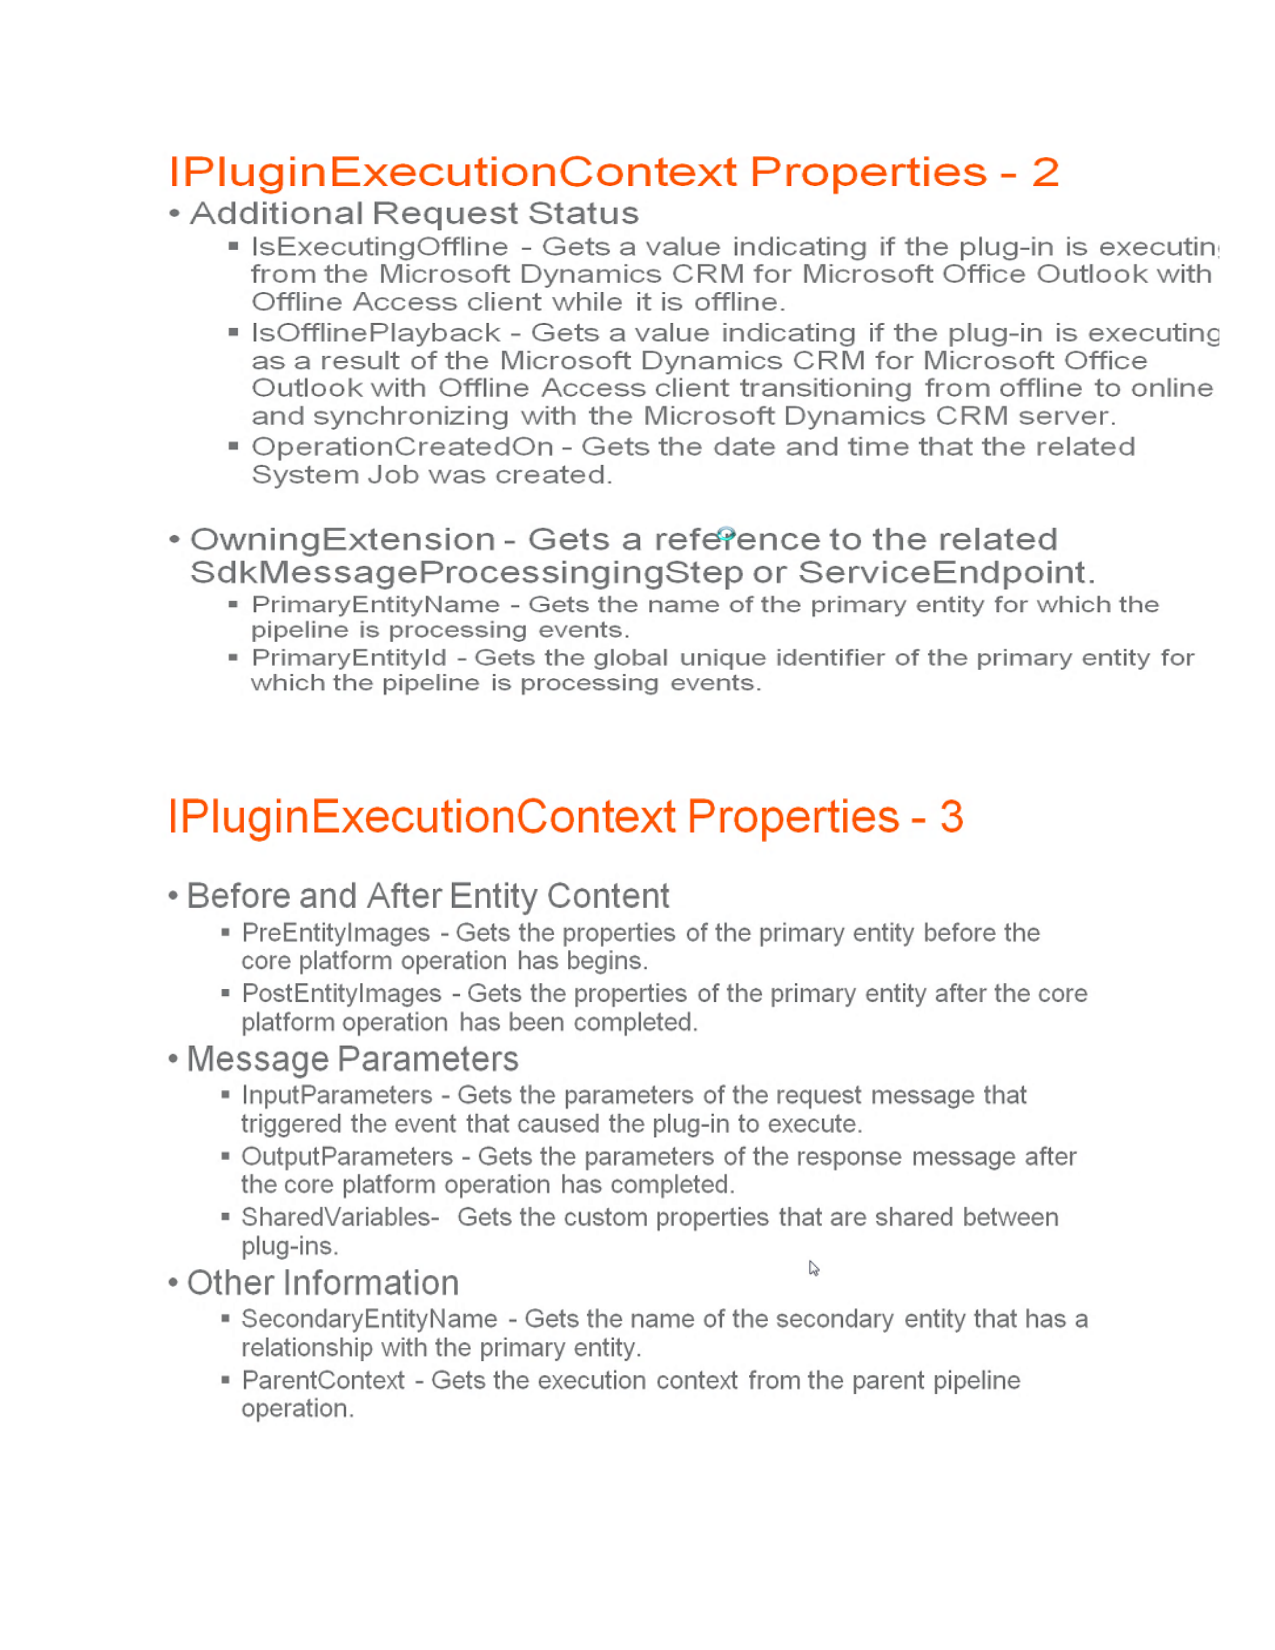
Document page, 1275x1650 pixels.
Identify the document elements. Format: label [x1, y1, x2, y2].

picture [150, 789, 1124, 1433]
picture [150, 150, 1220, 712]
